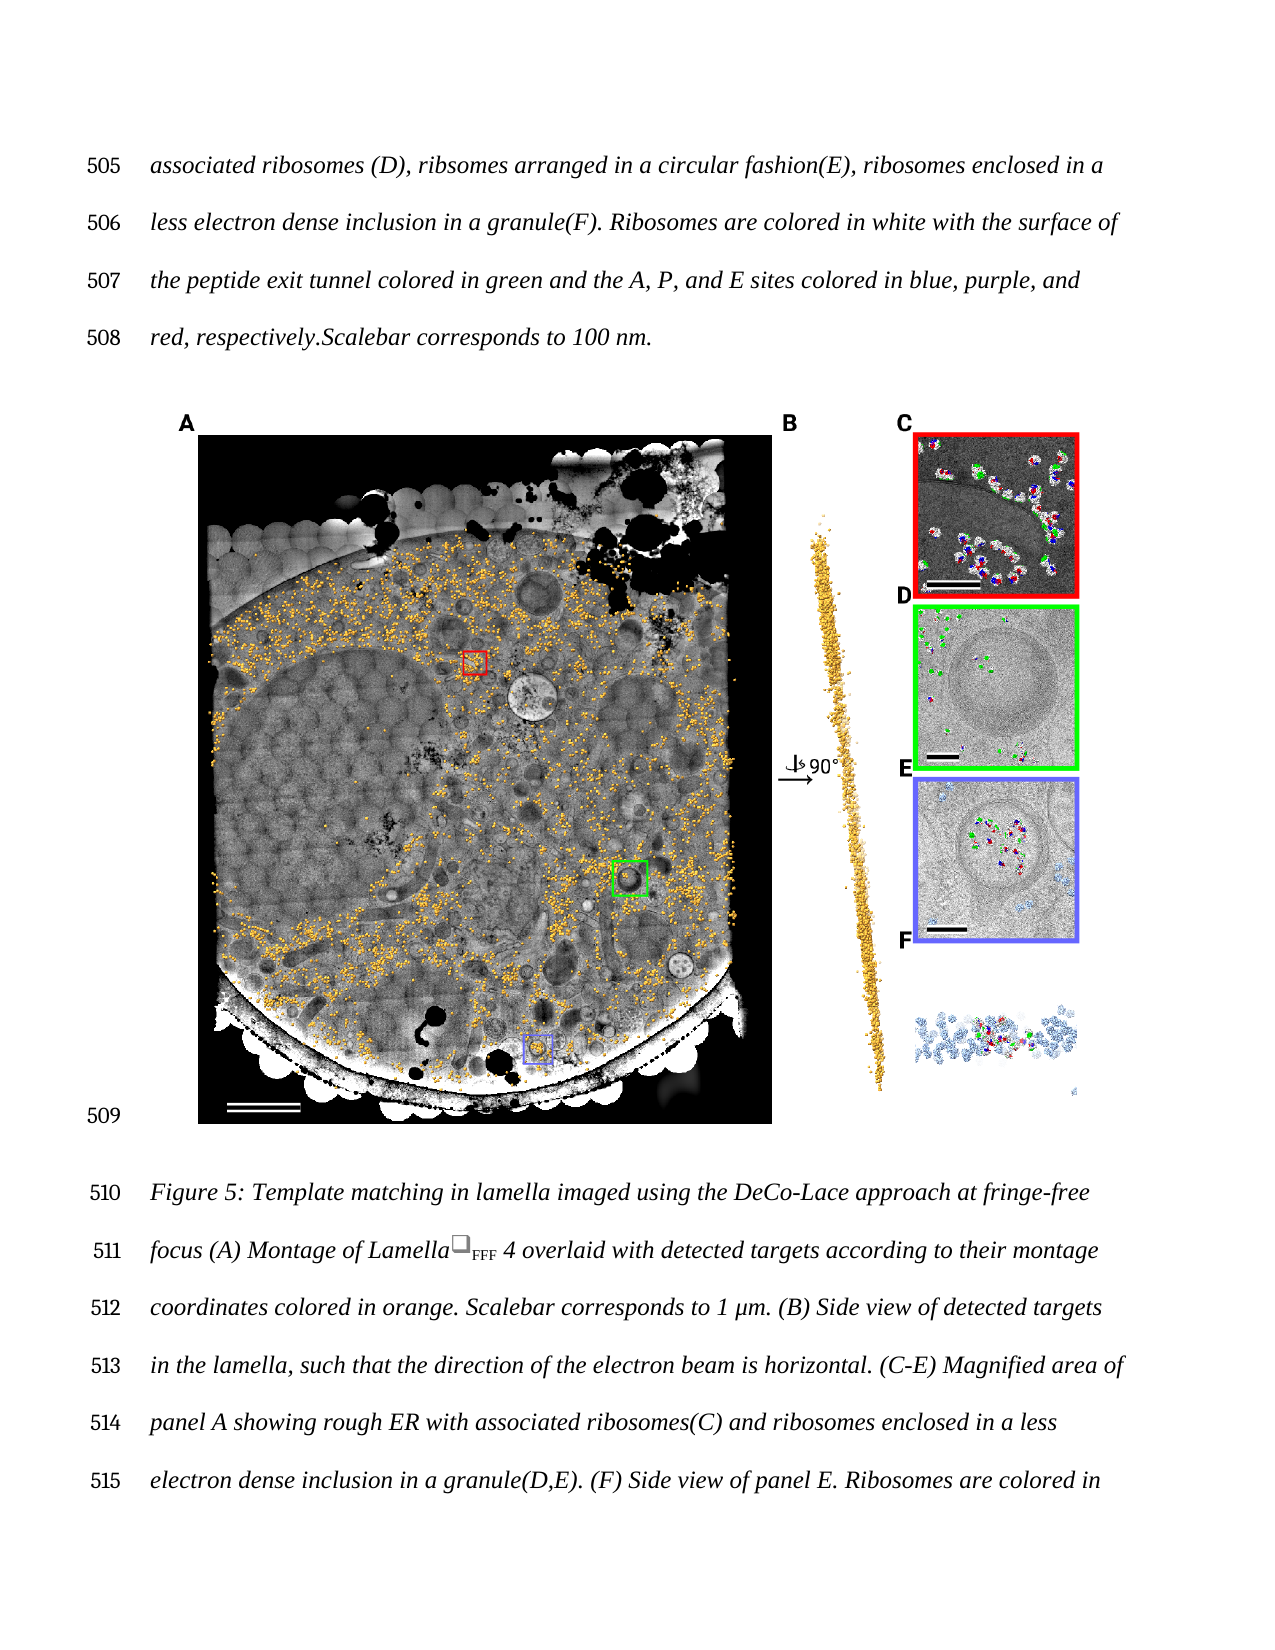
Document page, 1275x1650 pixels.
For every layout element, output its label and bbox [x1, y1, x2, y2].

picture [168, 405, 1144, 1124]
text [150, 1177, 1125, 1494]
text [150, 150, 1125, 351]
